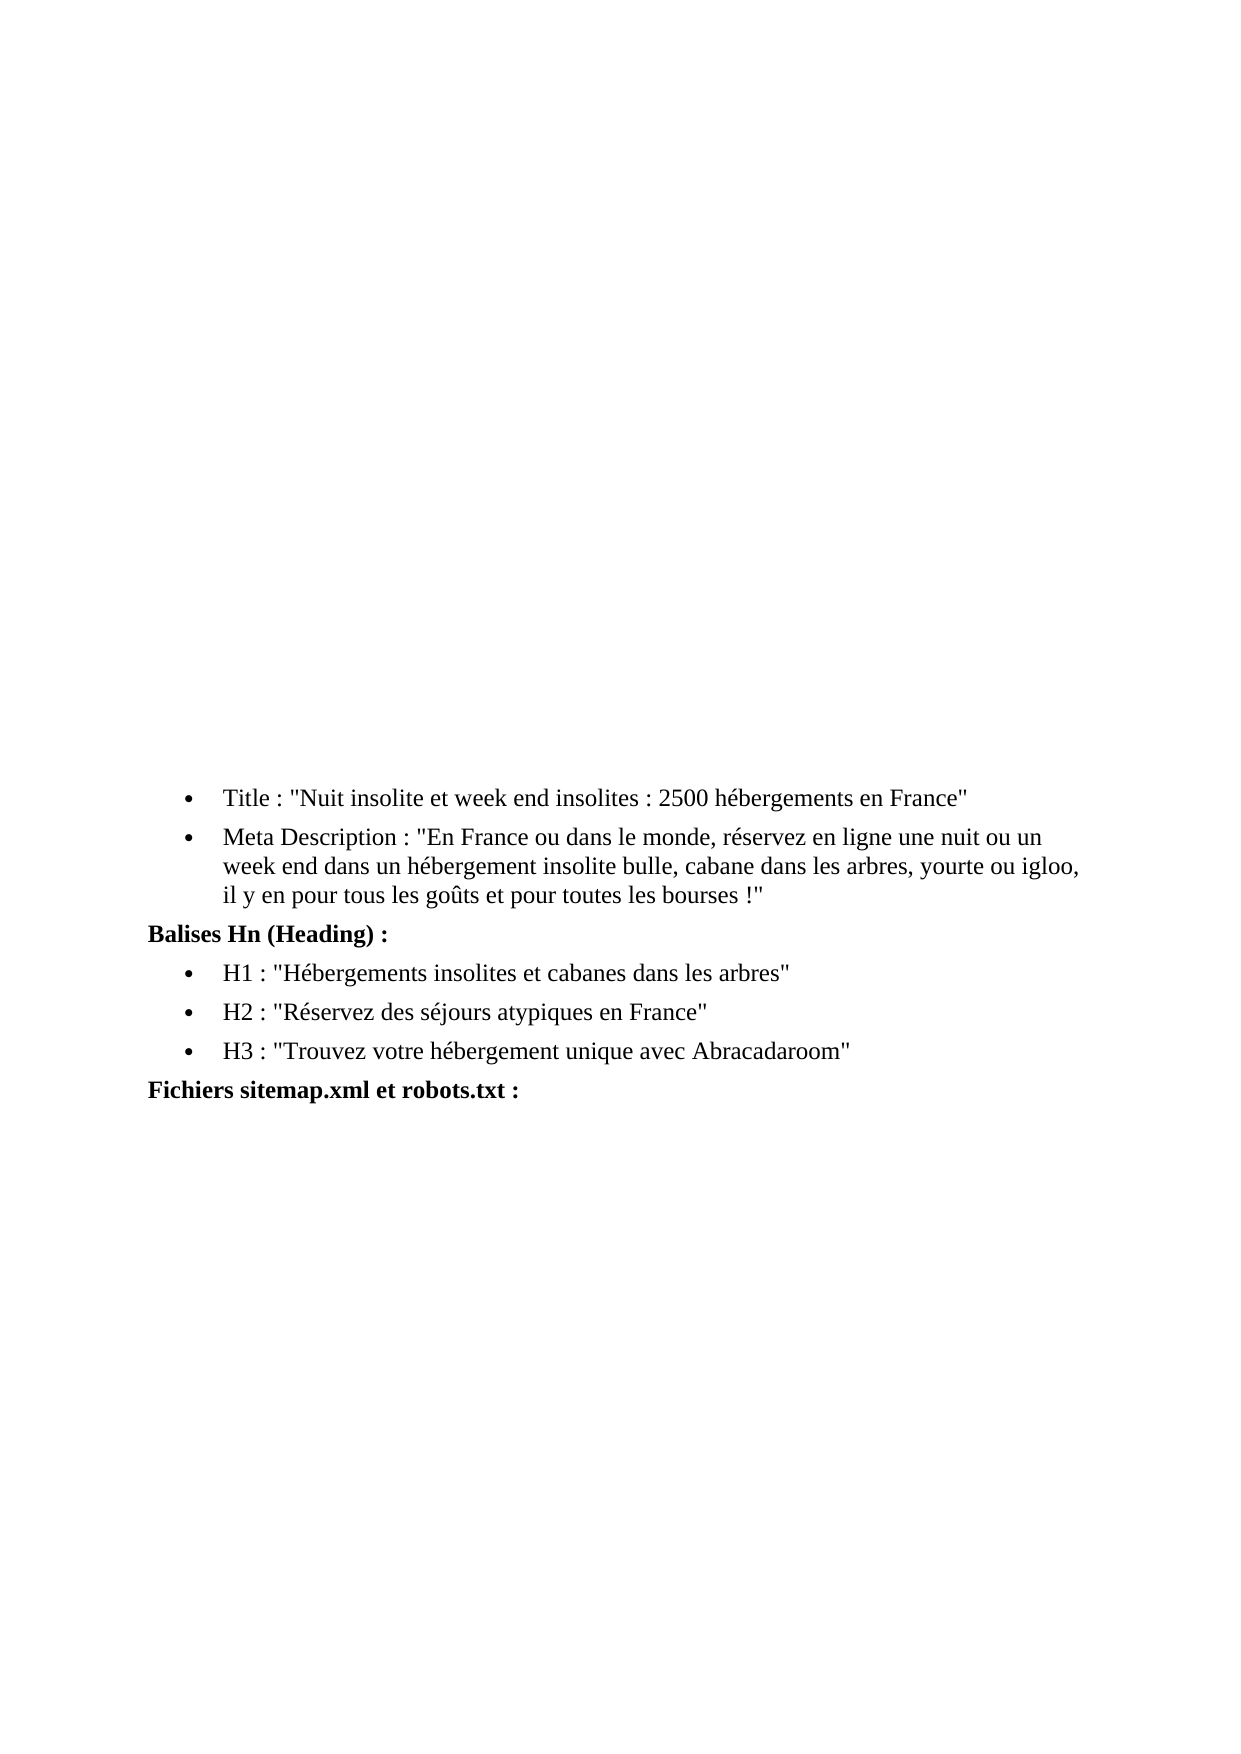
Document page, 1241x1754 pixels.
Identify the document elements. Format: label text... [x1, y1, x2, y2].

list Meta Description : "En France ou dans le monde, réservez en ligne une nuit ou un week end dans un hébergement insolite bulle, cabane dans les arbres, yourte ou igloo, il y en pour tous les goûts et pour toutes les bourses !" [185, 822, 1093, 908]
list Title : "Nuit insolite et week end insolites : 2500 hébergements en France" [185, 783, 1093, 812]
list H2 : "Réservez des séjours atypiques en France" [185, 997, 1093, 1026]
text Fichiers sitemap.xml et robots.txt : [148, 1076, 1093, 1104]
list H1 : "Hébergements insolites et cabanes dans les arbres" [185, 958, 1093, 987]
text Balises Hn (Heading) : [148, 919, 1093, 948]
list H3 : "Trouvez votre hébergement unique avec Abracadaroom" [185, 1036, 1093, 1065]
